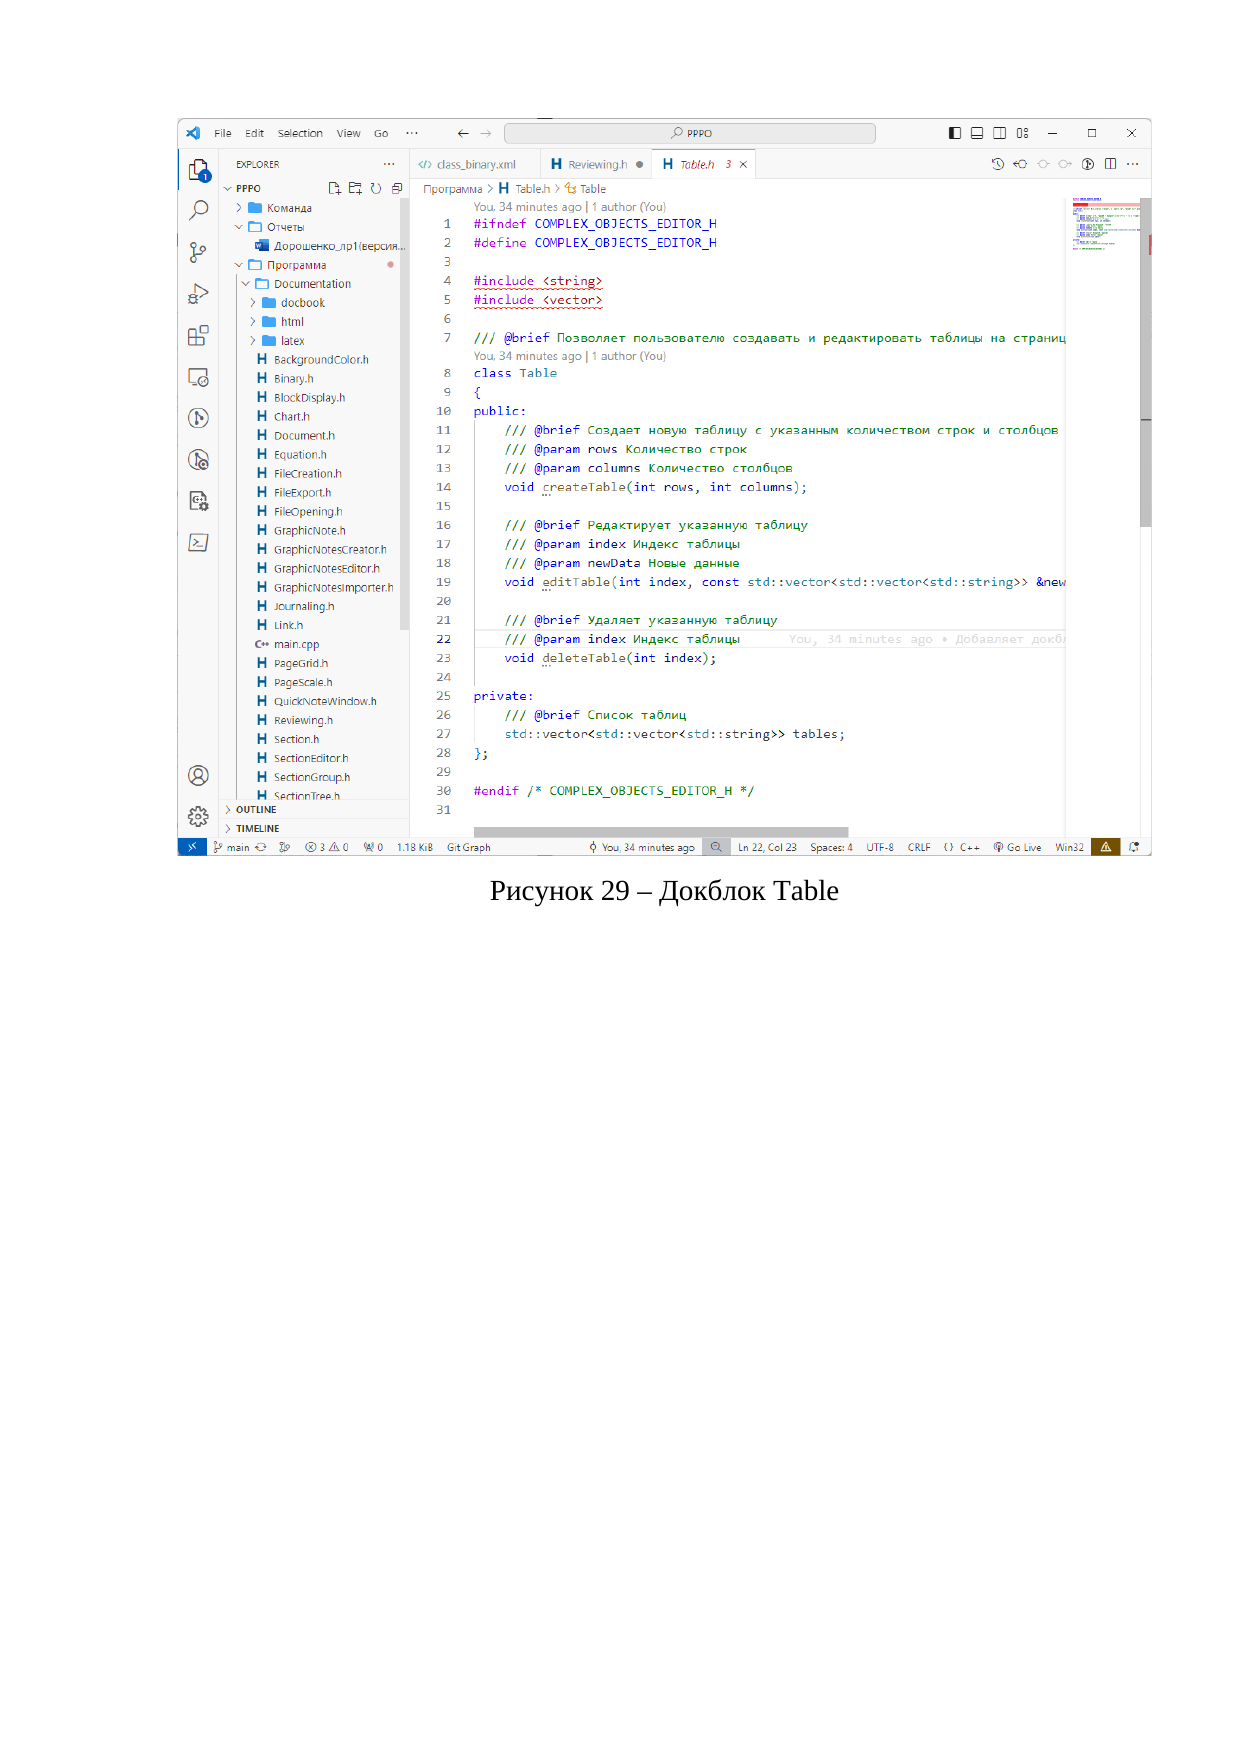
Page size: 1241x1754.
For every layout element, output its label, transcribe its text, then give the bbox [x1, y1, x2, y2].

text Рисунок 29 – Докблок Table [177, 873, 1152, 906]
picture [177, 118, 1152, 856]
